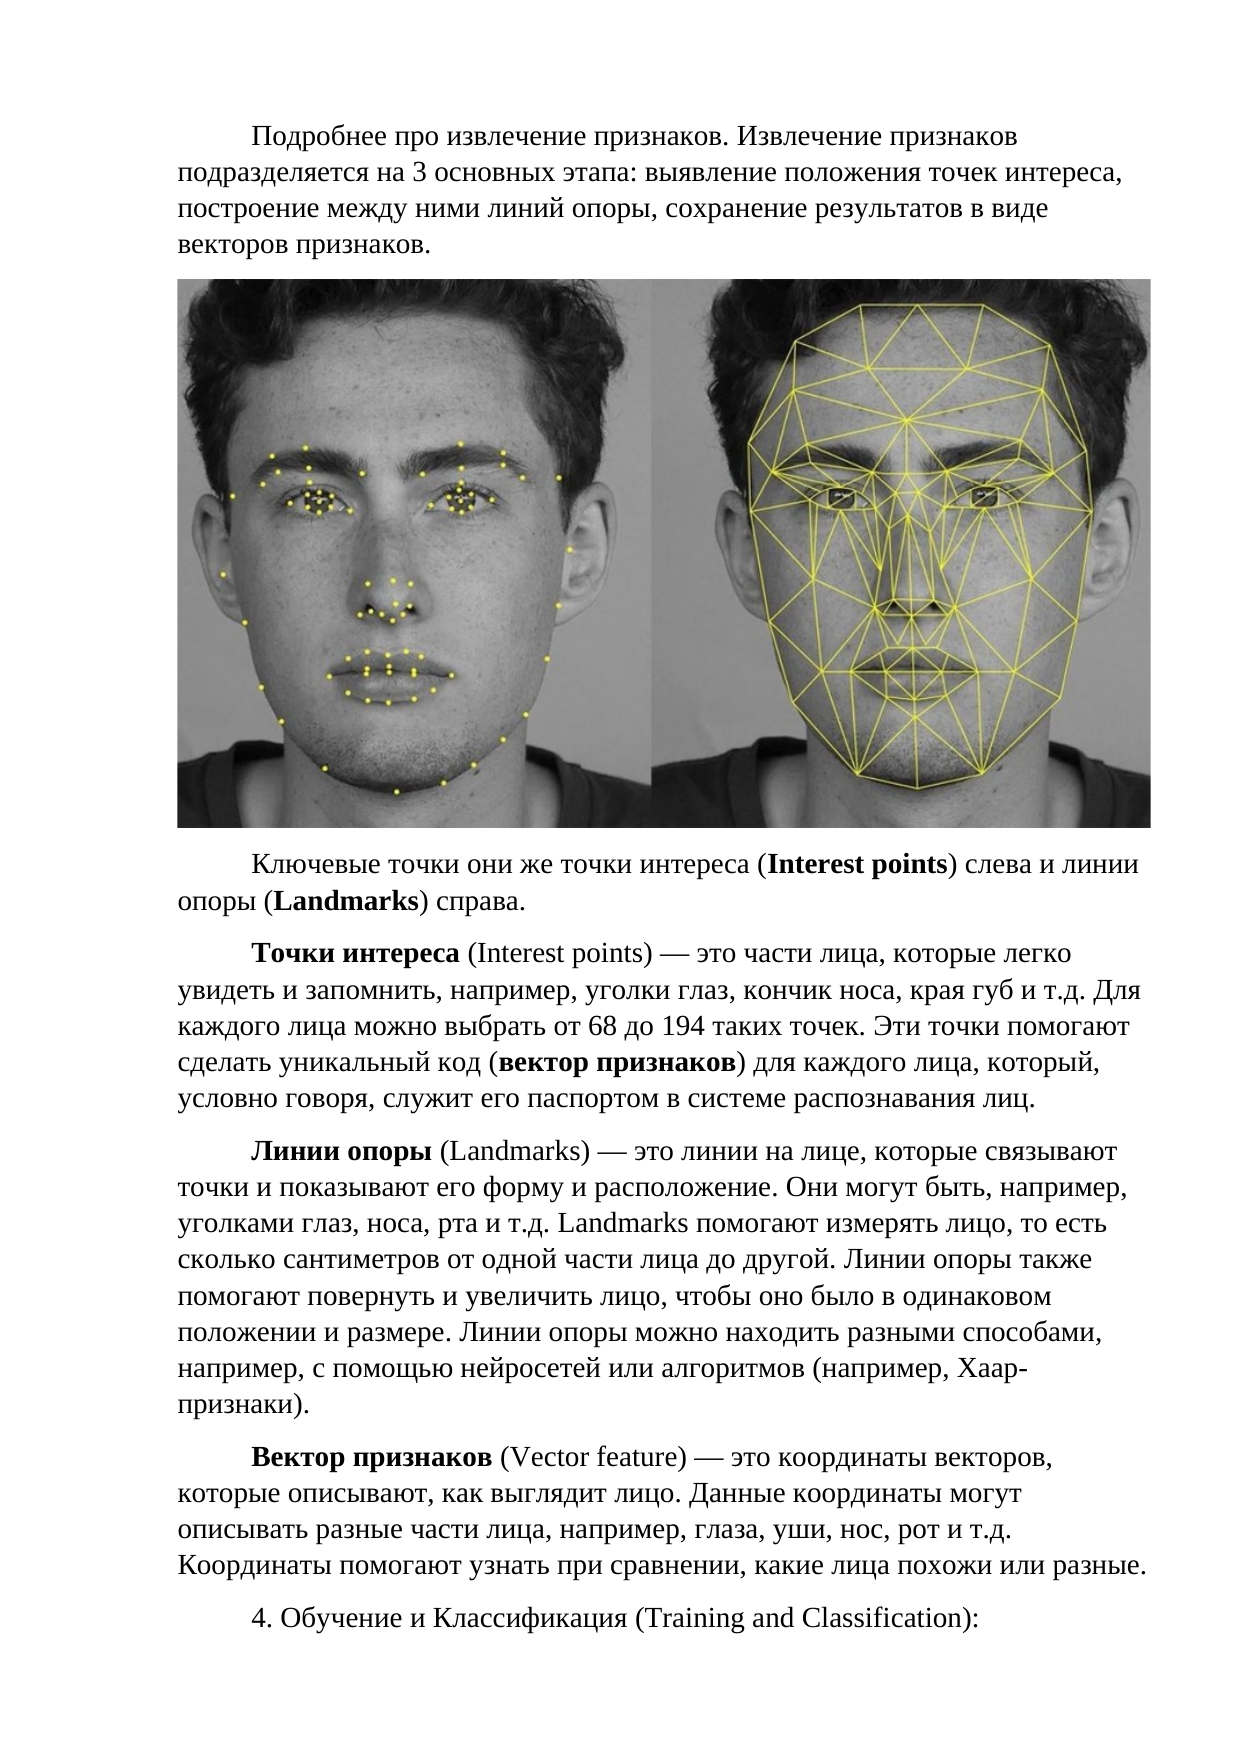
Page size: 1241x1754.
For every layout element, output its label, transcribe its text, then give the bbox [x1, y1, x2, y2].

text Точки интереса (Interest points) — это части лица, которые легко увидеть и запомнить, например, уголки глаз, кончик носа, края губ и т.д. Для каждого лица можно выбрать от 68 до 194 таких точек. Эти точки помогают сделать уникальный код (вектор признаков) для каждого лица, который, условно говоря, служит его паспортом в системе распознавания лиц. [177, 936, 1152, 1114]
text 4. Обучение и Классификация (Training and Classification): [177, 1600, 1152, 1634]
text Вектор признаков (Vector feature) — это координаты векторов, которые описывают, как выглядит лицо. Данные координаты могут описывать разные части лица, например, глаза, уши, нос, рот и т.д. Координаты помогают узнать при сравнении, какие лица похожи или разные. [177, 1439, 1152, 1581]
text Ключевые точки они же точки интереса (Interest points) слева и линии опоры (Landmarks) справа. [177, 847, 1152, 916]
picture [177, 279, 1151, 828]
text Подробнее про извлечение признаков. Извлечение признаков подразделяется на 3 основных этапа: выявление положения точек интереса, построение между ними линий опоры, сохранение результатов в виде векторов признаков. [177, 118, 1152, 260]
text Линии опоры (Landmarks) — это линии на лице, которые связывают точки и показывают его форму и расположение. Они могут быть, например, уголками глаз, носа, рта и т.д. Landmarks помогают измерять лицо, то есть сколько сантиметров от одной части лица до другой. Линии опоры также помогают повернуть и увеличить лицо, чтобы оно было в одинаковом положении и размере. Линии опоры можно находить разными способами, например, с помощью нейросетей или алгоритмов (например, Хаар-признаки). [177, 1133, 1152, 1419]
